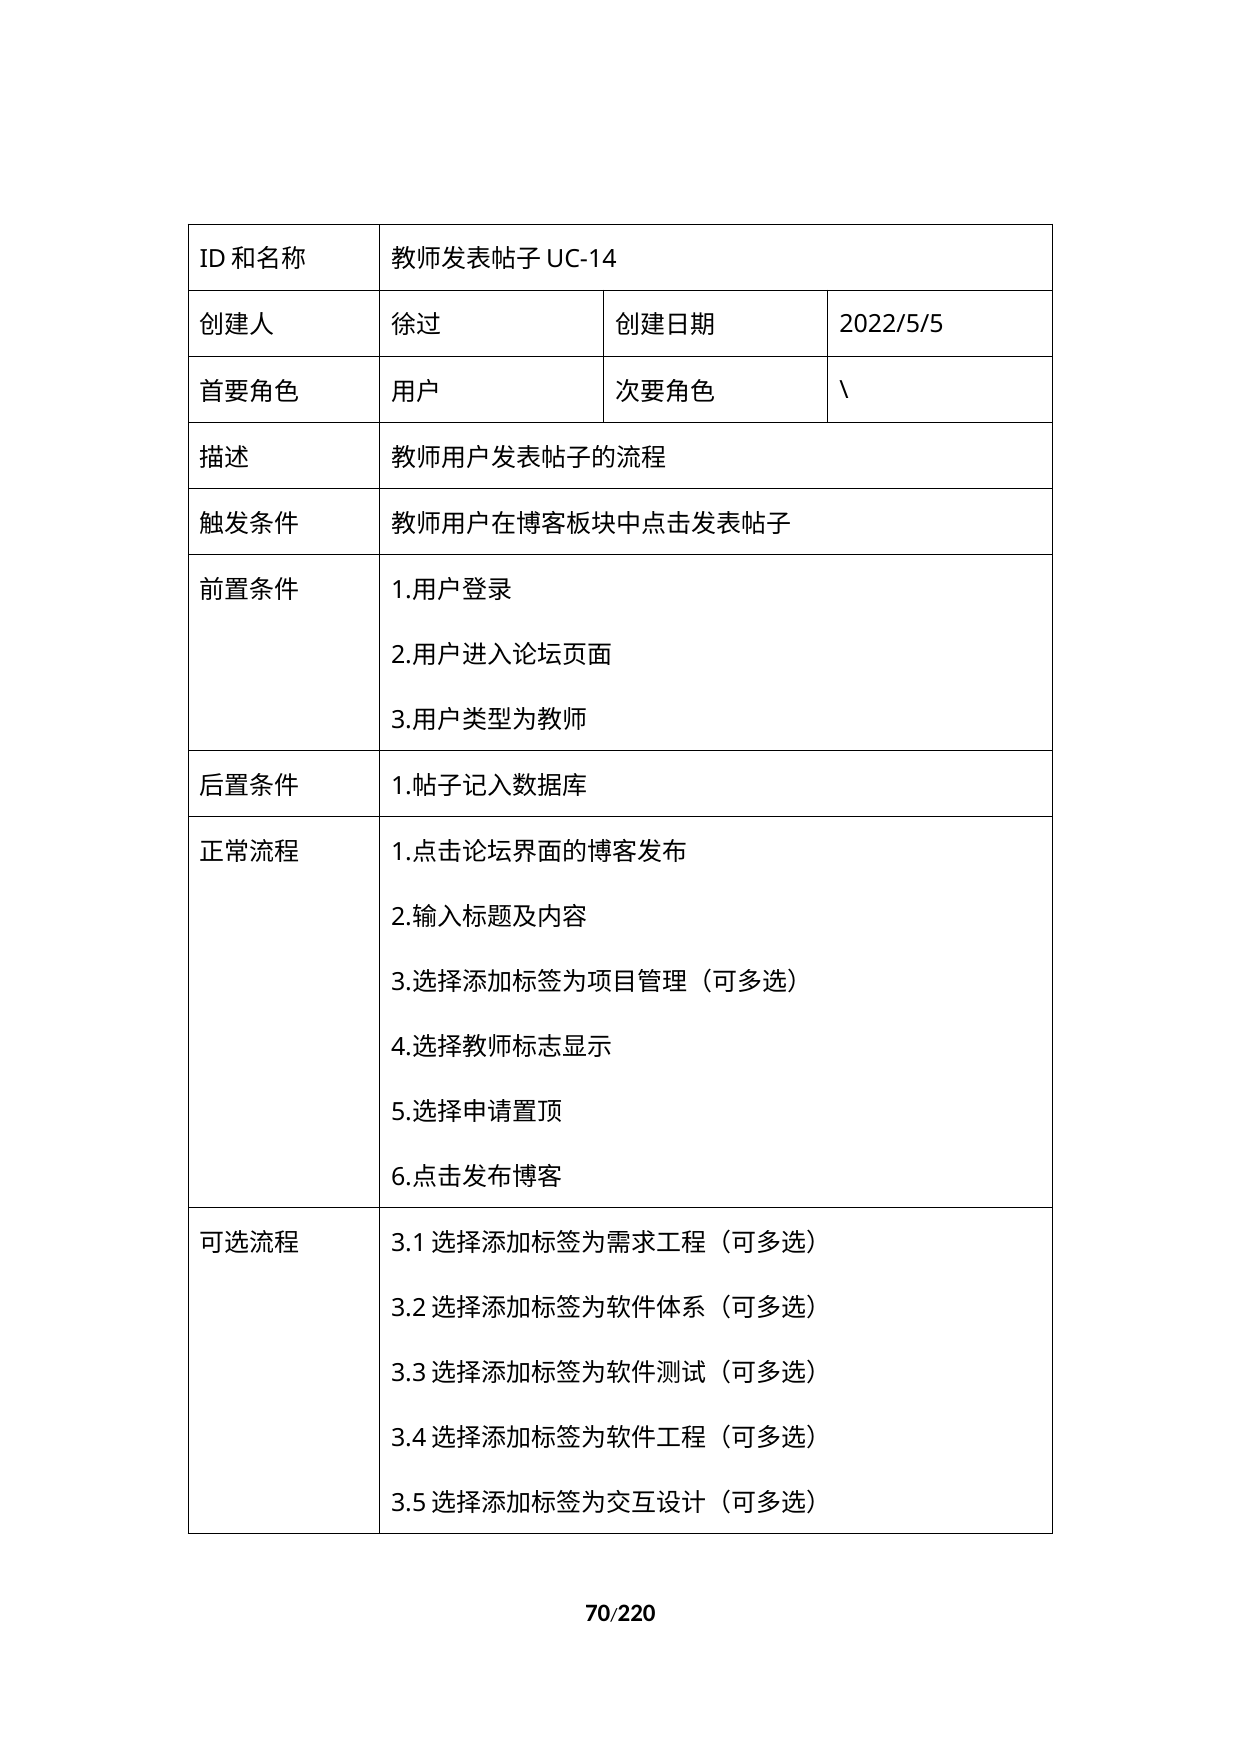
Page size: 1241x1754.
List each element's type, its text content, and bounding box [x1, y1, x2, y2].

table_header ID和名称 [189, 225, 379, 289]
table_cell \ [828, 357, 1052, 422]
table_cell 首要角色 [189, 357, 379, 422]
table_cell 触发条件 [189, 489, 379, 554]
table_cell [380, 1208, 1052, 1533]
table_cell 前置条件 [189, 555, 379, 750]
table_cell 1.帖子记入数据库 [380, 751, 1052, 816]
table_cell 1.用户登录 2.用户进入论坛页面 3.用户类型为教师 [380, 555, 1052, 750]
table_cell 次要角色 [604, 357, 827, 422]
table_cell 可选流程 [189, 1208, 379, 1533]
table_cell 正常流程 [189, 817, 379, 1207]
table_cell 描述 [189, 423, 379, 488]
table_cell 用户 [380, 357, 603, 422]
table_cell 创建人 [189, 291, 379, 356]
table_cell 徐过 [380, 291, 603, 356]
table_cell 教师用户发表帖子的流程 [380, 423, 1052, 488]
table_cell 后置条件 [189, 751, 379, 816]
table_cell 2022/5/5 [828, 291, 1052, 356]
table_header 教师发表帖子UC-14 [380, 225, 1052, 289]
table_cell 创建日期 [604, 291, 827, 356]
table_cell 教师用户在博客板块中点击发表帖子 [380, 489, 1052, 554]
table_cell 1.点击论坛界面的博客发布 2.输入标题及内容 3.选择添加标签为项目管理（可多选） 4.选择教师标志显示 5.选择申请置顶 6.点击发布博客 [380, 817, 1052, 1207]
